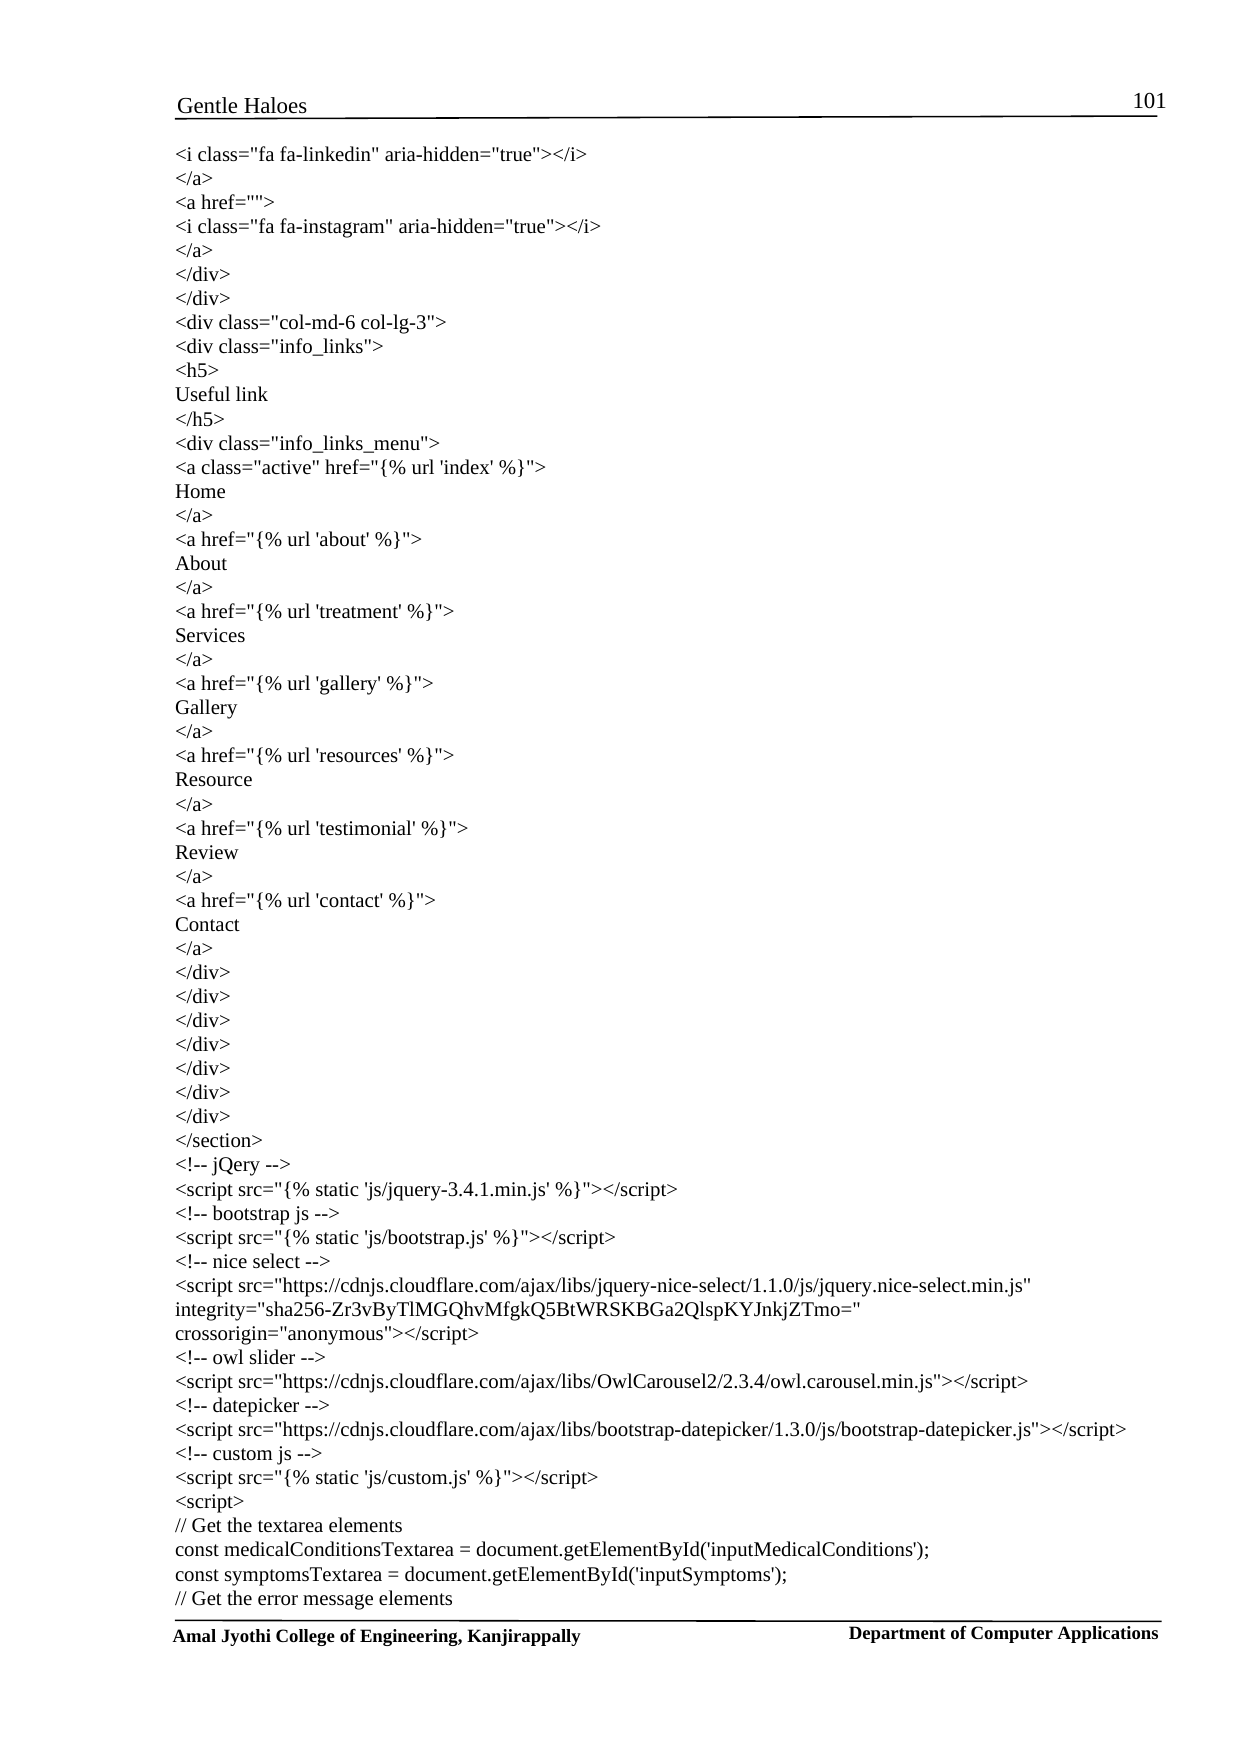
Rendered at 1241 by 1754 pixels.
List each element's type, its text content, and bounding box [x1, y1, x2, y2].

text <i class="fa fa-instagram" aria-hidden="true"></i> [175, 214, 1162, 238]
text <a href="{% url 'contact' %}"> [175, 888, 1162, 912]
text </a> [175, 647, 1162, 671]
text </div> [175, 1008, 1162, 1032]
text Gallery [175, 695, 1162, 719]
text <script src="https://cdnjs.cloudflare.com/ajax/libs/bootstrap-datepicker/1.3.0/js/bootstrap-datepicker.js"></script> [175, 1417, 1162, 1441]
text <!-- owl slider --> [175, 1345, 1162, 1369]
text <!-- custom js --> [175, 1441, 1162, 1465]
text <!-- jQery --> [175, 1152, 1162, 1176]
text </div> [175, 262, 1162, 286]
text </a> [175, 166, 1162, 190]
text </a> [175, 719, 1162, 743]
text About [175, 551, 1162, 575]
text </a> [175, 791, 1162, 816]
text Services [175, 623, 1162, 647]
text <a href="{% url 'resources' %}"> [175, 743, 1162, 767]
text Useful link [175, 382, 1162, 406]
text <a href="{% url 'about' %}"> [175, 527, 1162, 551]
text </section> [175, 1128, 1162, 1152]
text Home [175, 479, 1162, 503]
text </a> [175, 936, 1162, 960]
text <a href="{% url 'testimonial' %}"> [175, 816, 1162, 839]
text </div> [175, 1056, 1162, 1080]
text const medicalConditionsTextarea = document.getElementById('inputMedicalConditions'); [175, 1537, 1162, 1561]
text </a> [175, 864, 1162, 888]
text <h5> [175, 358, 1162, 382]
text <i class="fa fa-linkedin" aria-hidden="true"></i> [175, 142, 1162, 166]
text // Get the error message elements [175, 1586, 1162, 1609]
text <script src="{% static 'js/custom.js' %}"></script> [175, 1465, 1162, 1489]
text <a href="{% url 'treatment' %}"> [175, 599, 1162, 623]
text <a href="{% url 'gallery' %}"> [175, 671, 1162, 695]
text <script src="https://cdnjs.cloudflare.com/ajax/libs/OwlCarousel2/2.3.4/owl.carousel.min.js"></script> [175, 1369, 1162, 1393]
text </div> [175, 960, 1162, 984]
text </div> [175, 1104, 1162, 1128]
text </a> [175, 238, 1162, 262]
text </a> [175, 503, 1162, 527]
text <a class="active" href="{% url 'index' %}"> [175, 454, 1162, 479]
text <!-- nice select --> [175, 1249, 1162, 1273]
text Contact [175, 912, 1162, 936]
text </div> [175, 286, 1162, 310]
text <script> [175, 1489, 1162, 1513]
text <div class="info_links"> [175, 334, 1162, 358]
text <div class="col-md-6 col-lg-3"> [175, 310, 1162, 334]
text </div> [175, 1080, 1162, 1104]
text <a href=""> [175, 190, 1162, 214]
text Review [175, 839, 1162, 864]
text <script src="https://cdnjs.cloudflare.com/ajax/libs/jquery-nice-select/1.1.0/js/jquery.nice-select.min.js" integrity="sha256-Zr3vByTlMGQhvMfgkQ5BtWRSKBGa2QlspKYJnkjZTmo=" crossorigin="anonymous"></script> [175, 1273, 1162, 1345]
text <!-- datepicker --> [175, 1393, 1162, 1417]
text // Get the textarea elements [175, 1513, 1162, 1537]
text </div> [175, 1032, 1162, 1056]
text <div class="info_links_menu"> [175, 431, 1162, 454]
text <!-- bootstrap js --> [175, 1201, 1162, 1224]
text </div> [175, 984, 1162, 1008]
text <script src="{% static 'js/bootstrap.js' %}"></script> [175, 1224, 1162, 1249]
text </a> [175, 575, 1162, 599]
text <script src="{% static 'js/jquery-3.4.1.min.js' %}"></script> [175, 1176, 1162, 1201]
text const symptomsTextarea = document.getElementById('inputSymptoms'); [175, 1561, 1162, 1586]
text Resource [175, 767, 1162, 791]
text </h5> [175, 406, 1162, 431]
